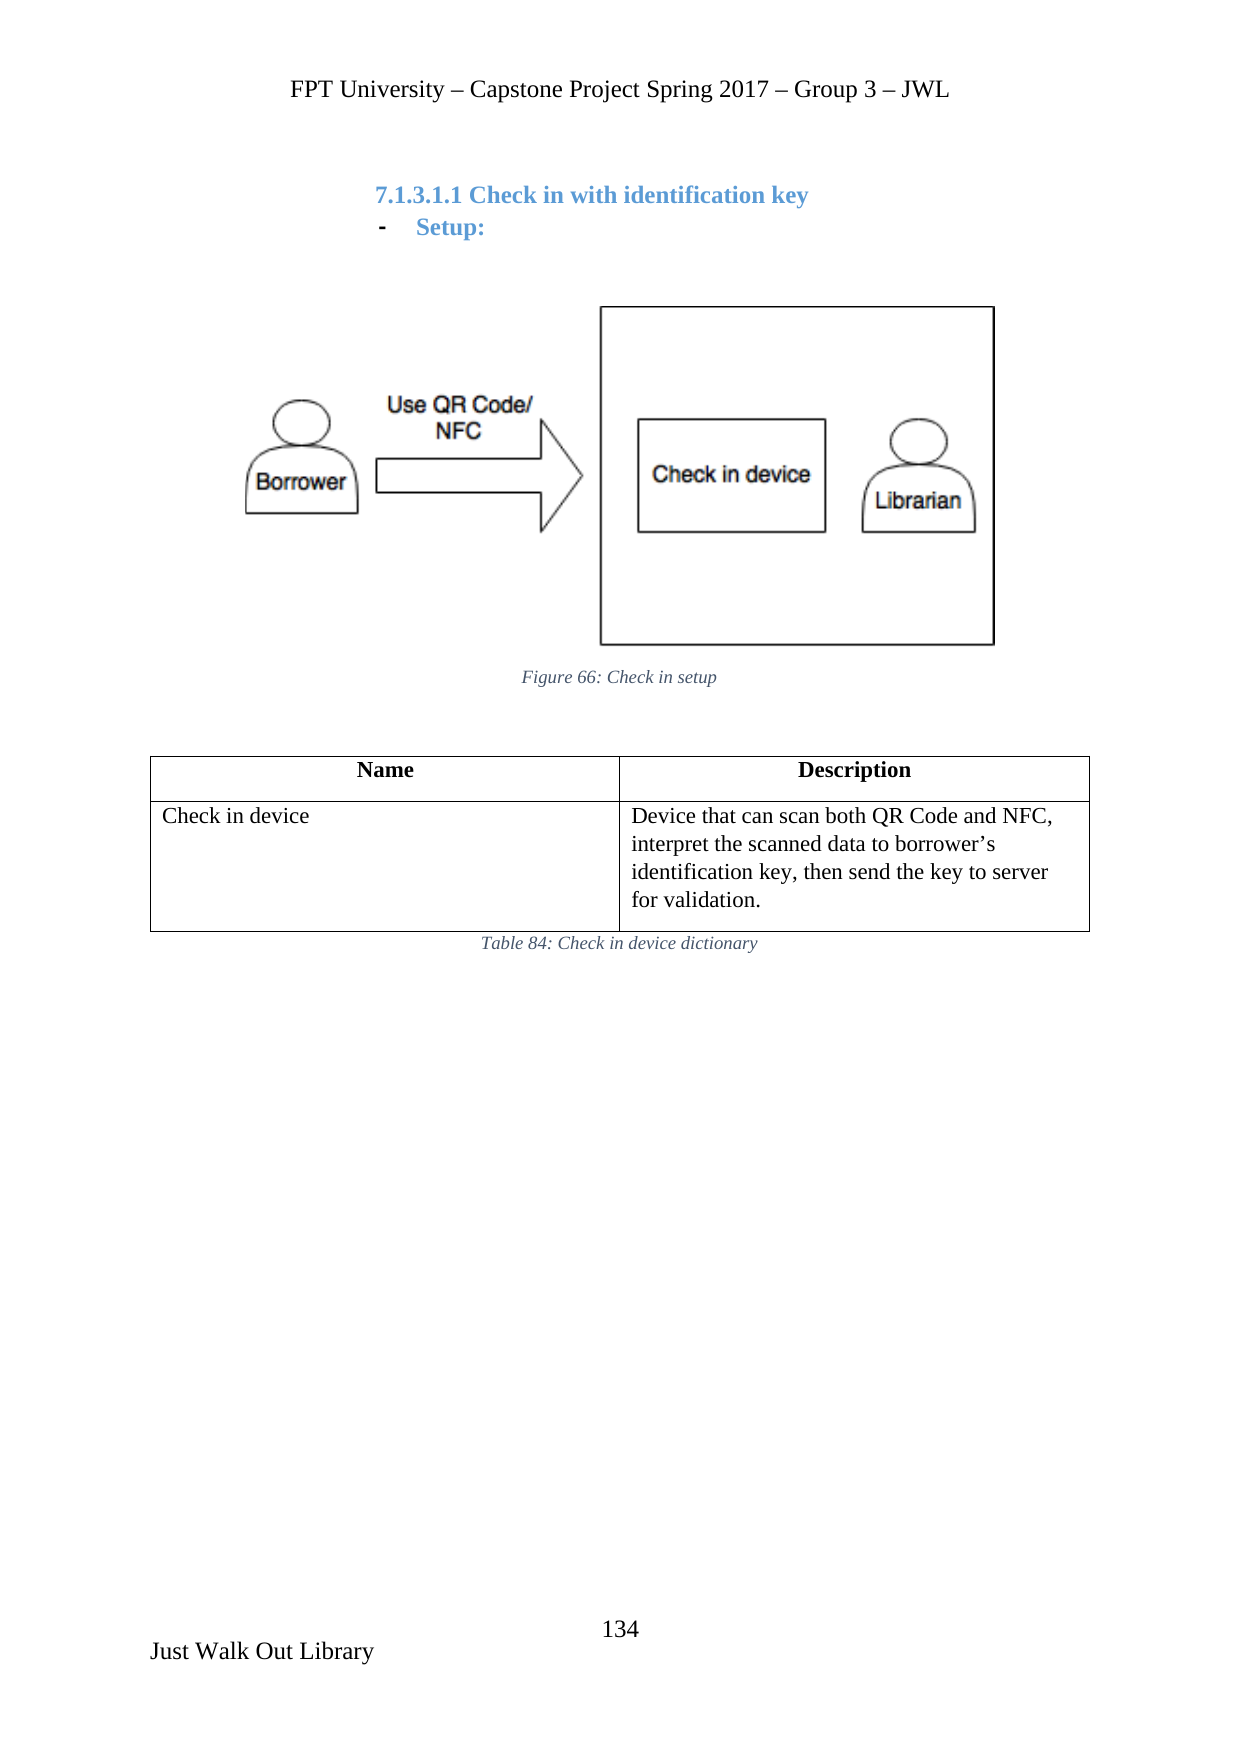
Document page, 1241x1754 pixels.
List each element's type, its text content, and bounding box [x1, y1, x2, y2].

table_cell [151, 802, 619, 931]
picture [245, 306, 995, 648]
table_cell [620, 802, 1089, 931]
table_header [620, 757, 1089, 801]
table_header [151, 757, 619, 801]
list Check in with identification key [375, 180, 1090, 209]
list Setup: [378, 211, 1090, 241]
